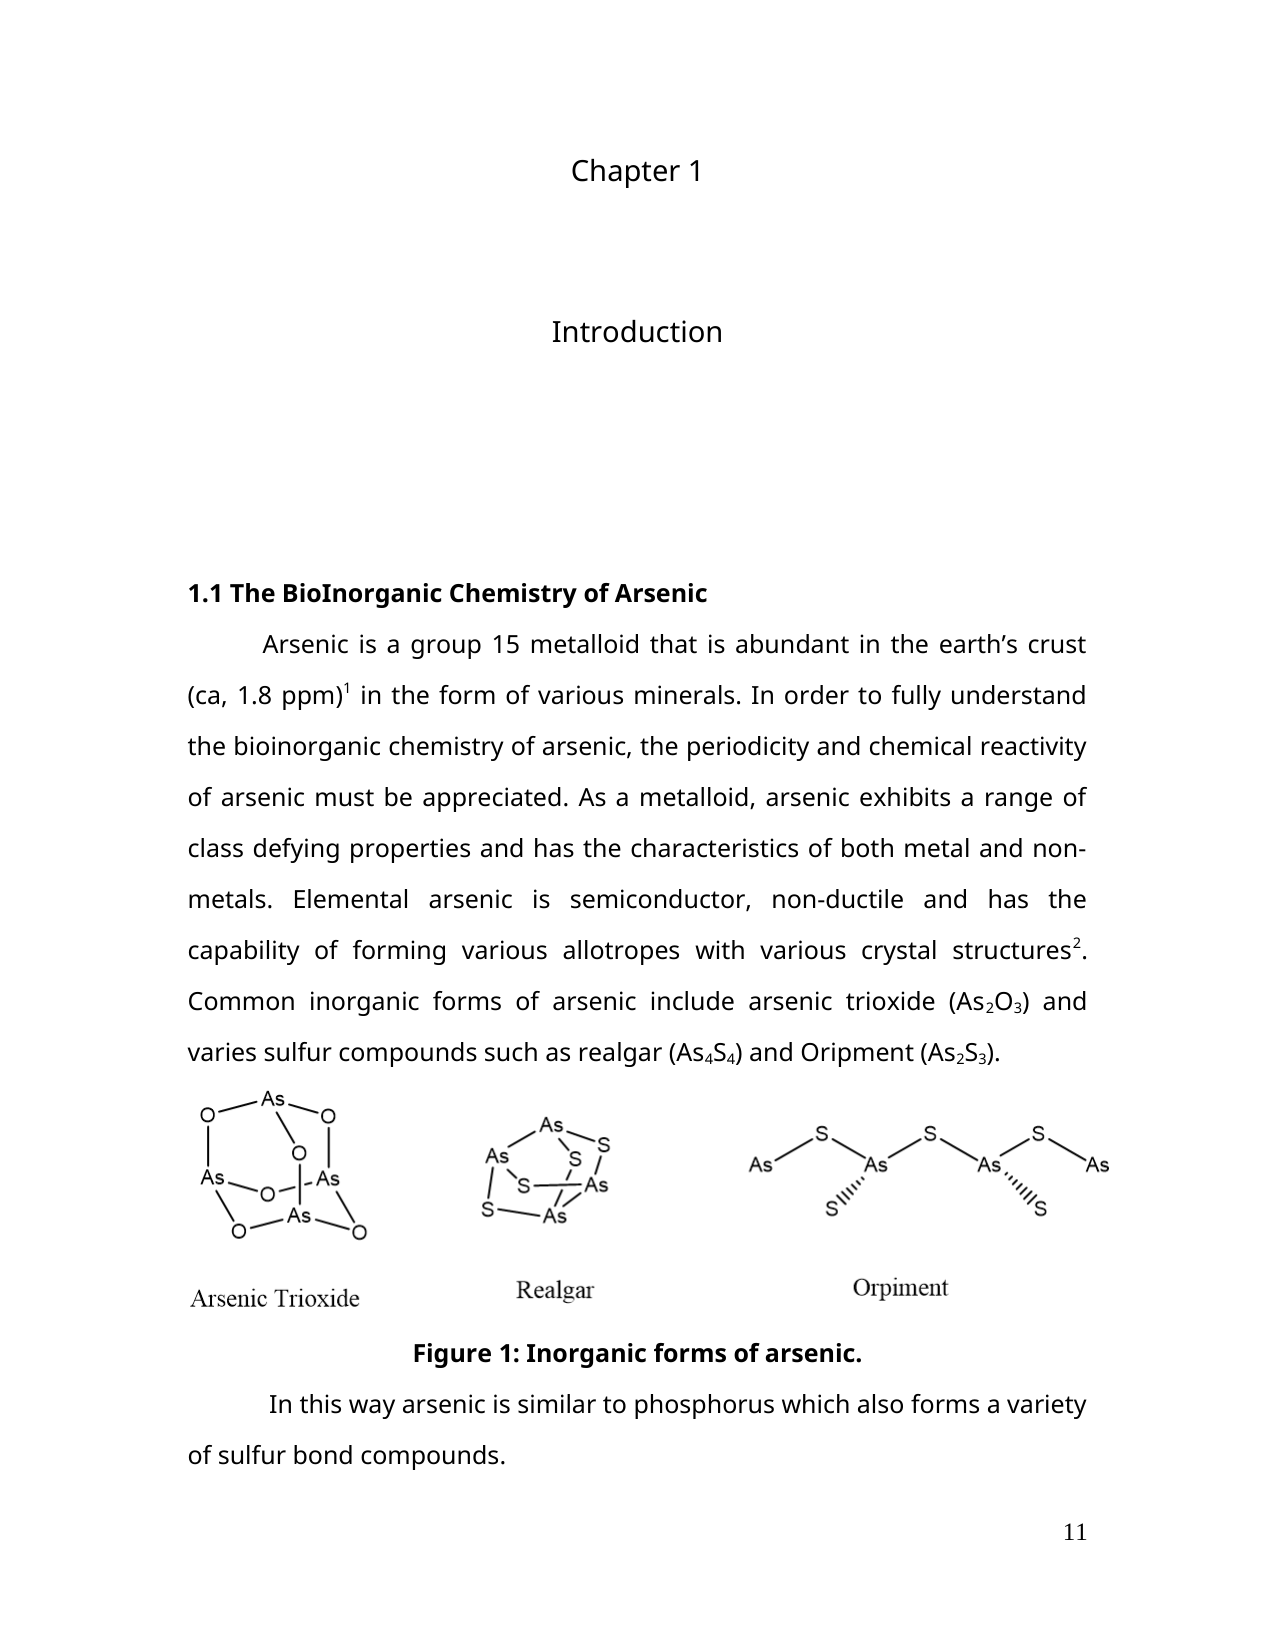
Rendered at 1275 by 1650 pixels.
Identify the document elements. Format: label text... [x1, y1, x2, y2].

title Chapter 1 [187, 150, 1087, 190]
title Introduction [187, 312, 1087, 351]
picture [187, 1085, 1115, 1319]
text Figure 1: Inorganic forms of arsenic. [187, 1336, 1087, 1370]
text In this way arsenic is similar to phosphorus which also forms a variety of sulfur bond compounds. [187, 1387, 1087, 1472]
subtitle 1.1 The BioInorganic Chemistry of Arsenic [187, 575, 1087, 609]
text Arsenic is a group 15 metalloid that is abundant in the earth’s crust (ca, 1.8 ppm)1 in the form of various minerals. In order to fully understand the bioinorganic chemistry of arsenic, the periodicity and chemical reactivity of arsenic must be appreciated. As a metalloid, arsenic exhibits a range of class defying properties and has the characteristics of both metal and non-metals. Elemental arsenic is semiconductor, non-ductile and has the capability of forming various allotropes with various crystal structures2. Common inorganic forms of arsenic include arsenic trioxide (As2O3) and varies sulfur compounds such as realgar (As4S4) and Oripment (As2S3). [187, 626, 1087, 1069]
